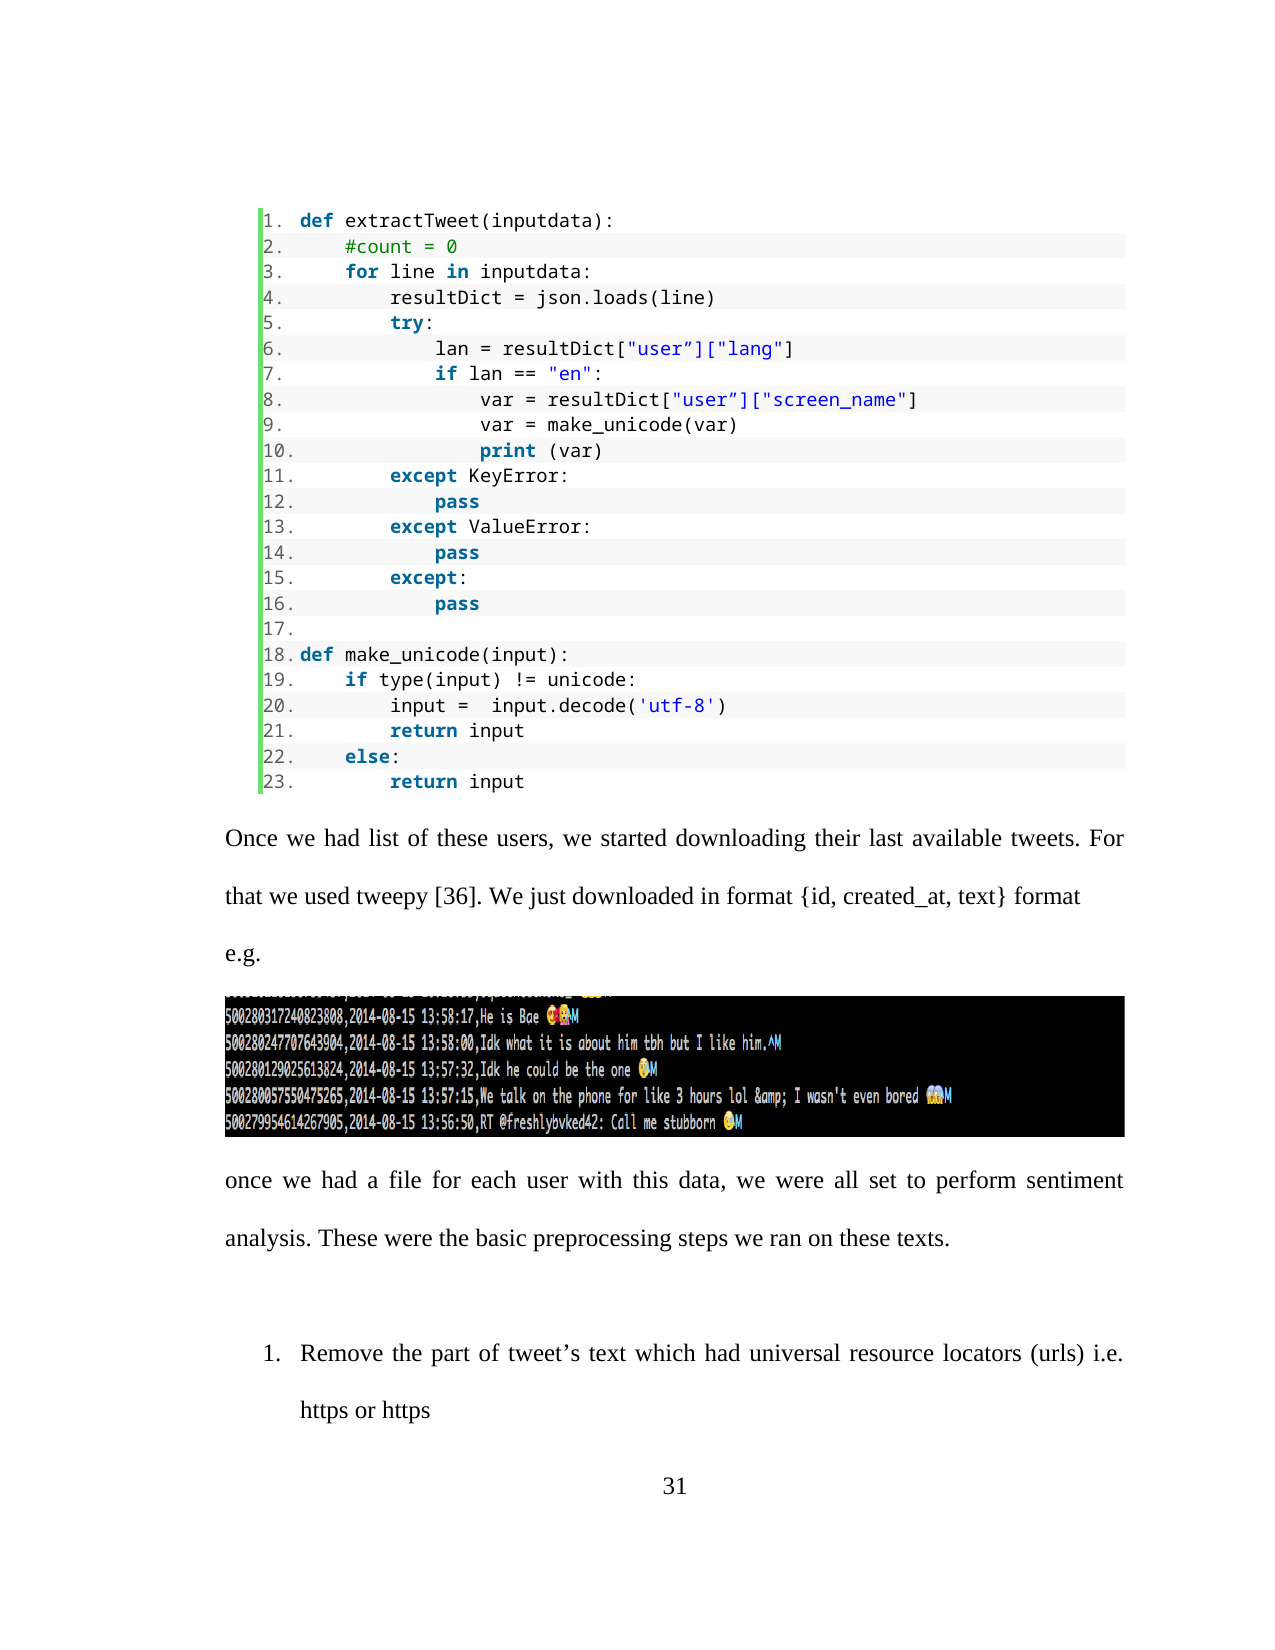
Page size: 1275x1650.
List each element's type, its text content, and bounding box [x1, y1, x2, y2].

list except KeyError: [263, 463, 1125, 488]
list def make_unicode(input): [263, 641, 1125, 667]
list print (var) [263, 437, 1125, 463]
text once we had a file for each user with this data, we were all set to perform sentiment analysis. These were the basic preprocessing steps we ran on these texts. [225, 1165, 1125, 1252]
list for line in inputdata: [263, 258, 1125, 284]
list except: [263, 565, 1125, 590]
list input = input.decode('utf-8') [263, 692, 1125, 718]
list pass [263, 488, 1125, 514]
list pass [263, 539, 1125, 565]
list else: [263, 743, 1125, 769]
list if lan == "en": [263, 361, 1125, 386]
list resultDict = json.loads(line) [263, 284, 1125, 309]
list #count = 0 [263, 233, 1125, 258]
list return input [263, 718, 1125, 743]
list return input [263, 769, 1125, 794]
list var = resultDict["user”]["screen_name"] [263, 386, 1125, 412]
picture [225, 996, 1125, 1137]
list try: [263, 309, 1125, 335]
list pass [263, 590, 1125, 616]
list var = make_unicode(var) [263, 412, 1125, 437]
list def extractTweet(inputdata): [258, 207, 1125, 233]
text e.g. [225, 938, 1125, 967]
list lan = resultDict["user”]["lang"] [263, 335, 1125, 361]
list if type(input) != unicode: [263, 667, 1125, 692]
text Once we had list of these users, we started downloading their last available tweets. For that we used tweepy [36]. We just downloaded in format {id, created_at, text} format [225, 823, 1125, 910]
list Remove the part of tweet’s text which had universal resource locators (urls) i.e. https or https [262, 1338, 1125, 1424]
list except ValueError: [263, 514, 1125, 539]
